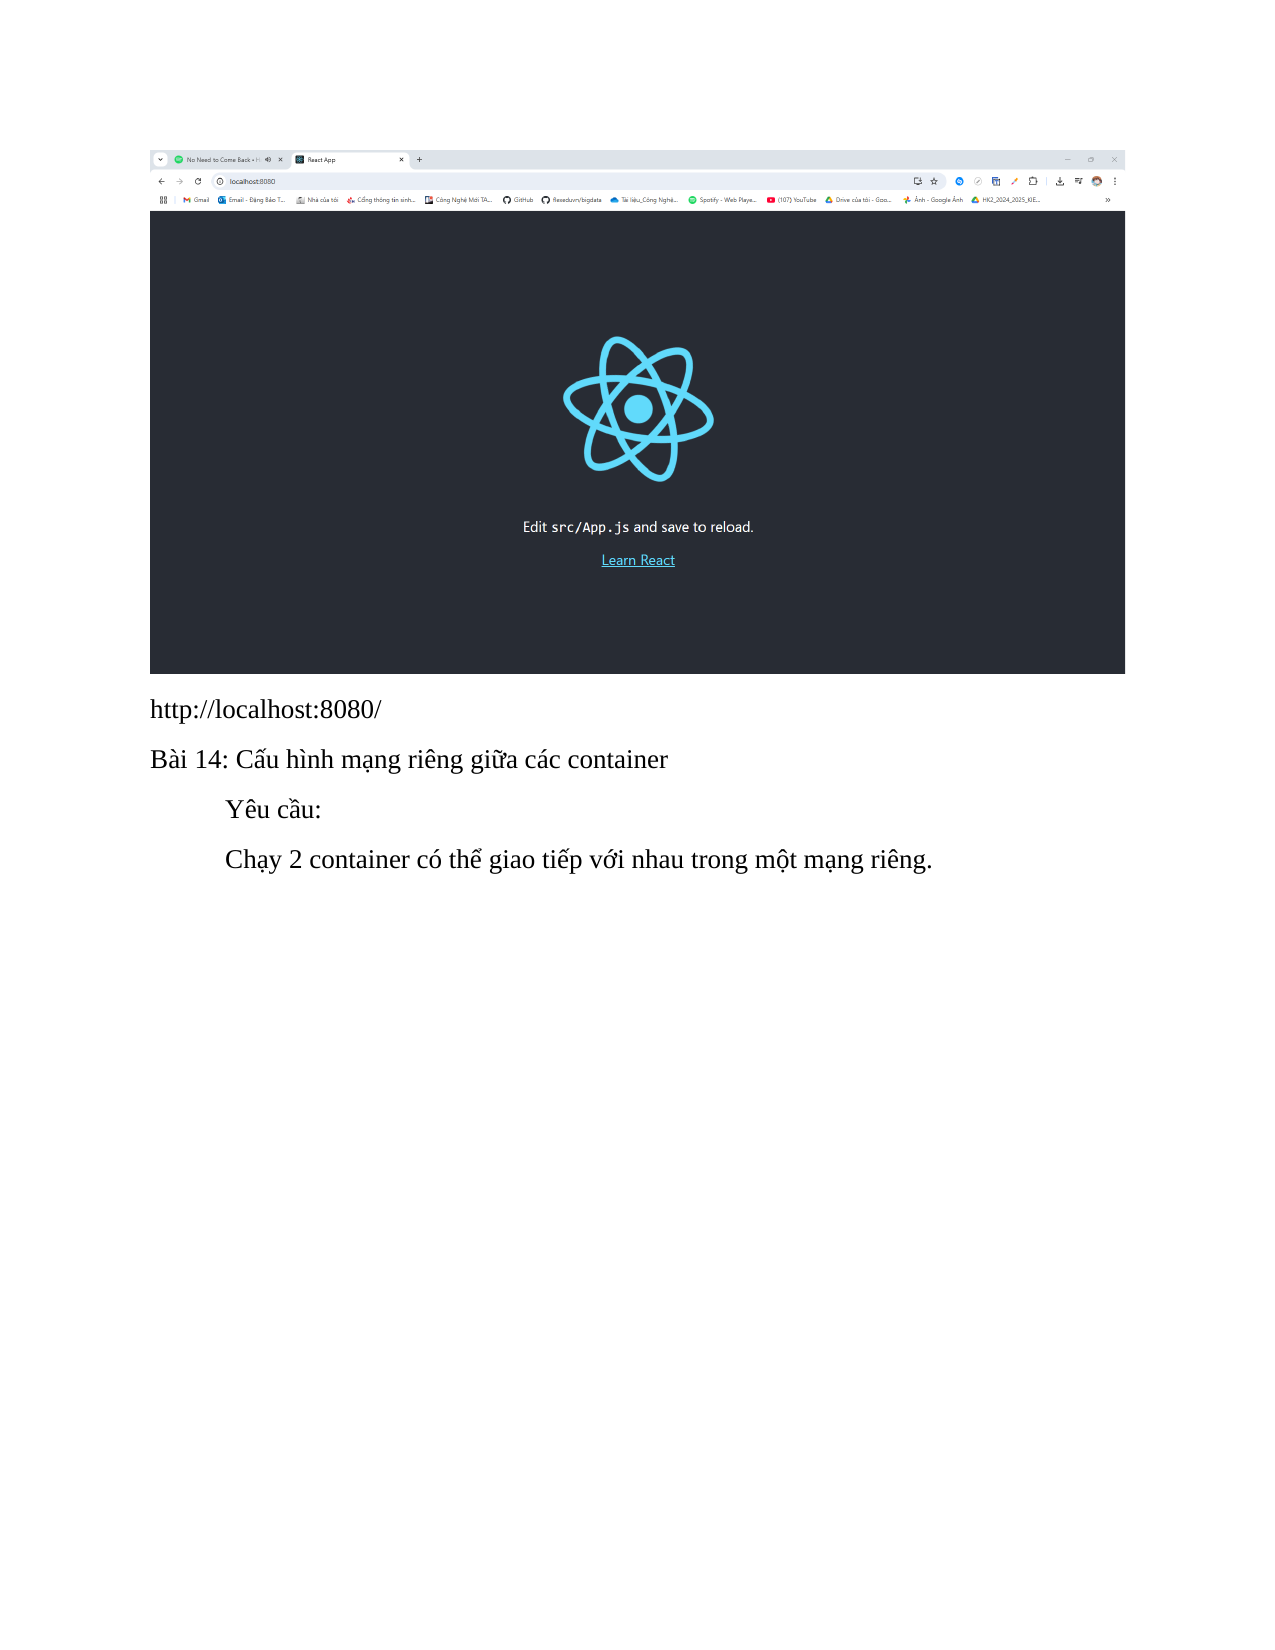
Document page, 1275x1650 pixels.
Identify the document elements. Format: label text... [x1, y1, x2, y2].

picture [150, 150, 1125, 674]
text Chạy 2 container có thể giao tiếp với nhau trong một mạng riêng. [150, 843, 1125, 875]
text Bài 14: Cấu hình mạng riêng giữa các container [150, 743, 1125, 774]
text Yêu cầu: [150, 793, 1125, 824]
text http://localhost:8080/ [150, 693, 1125, 724]
